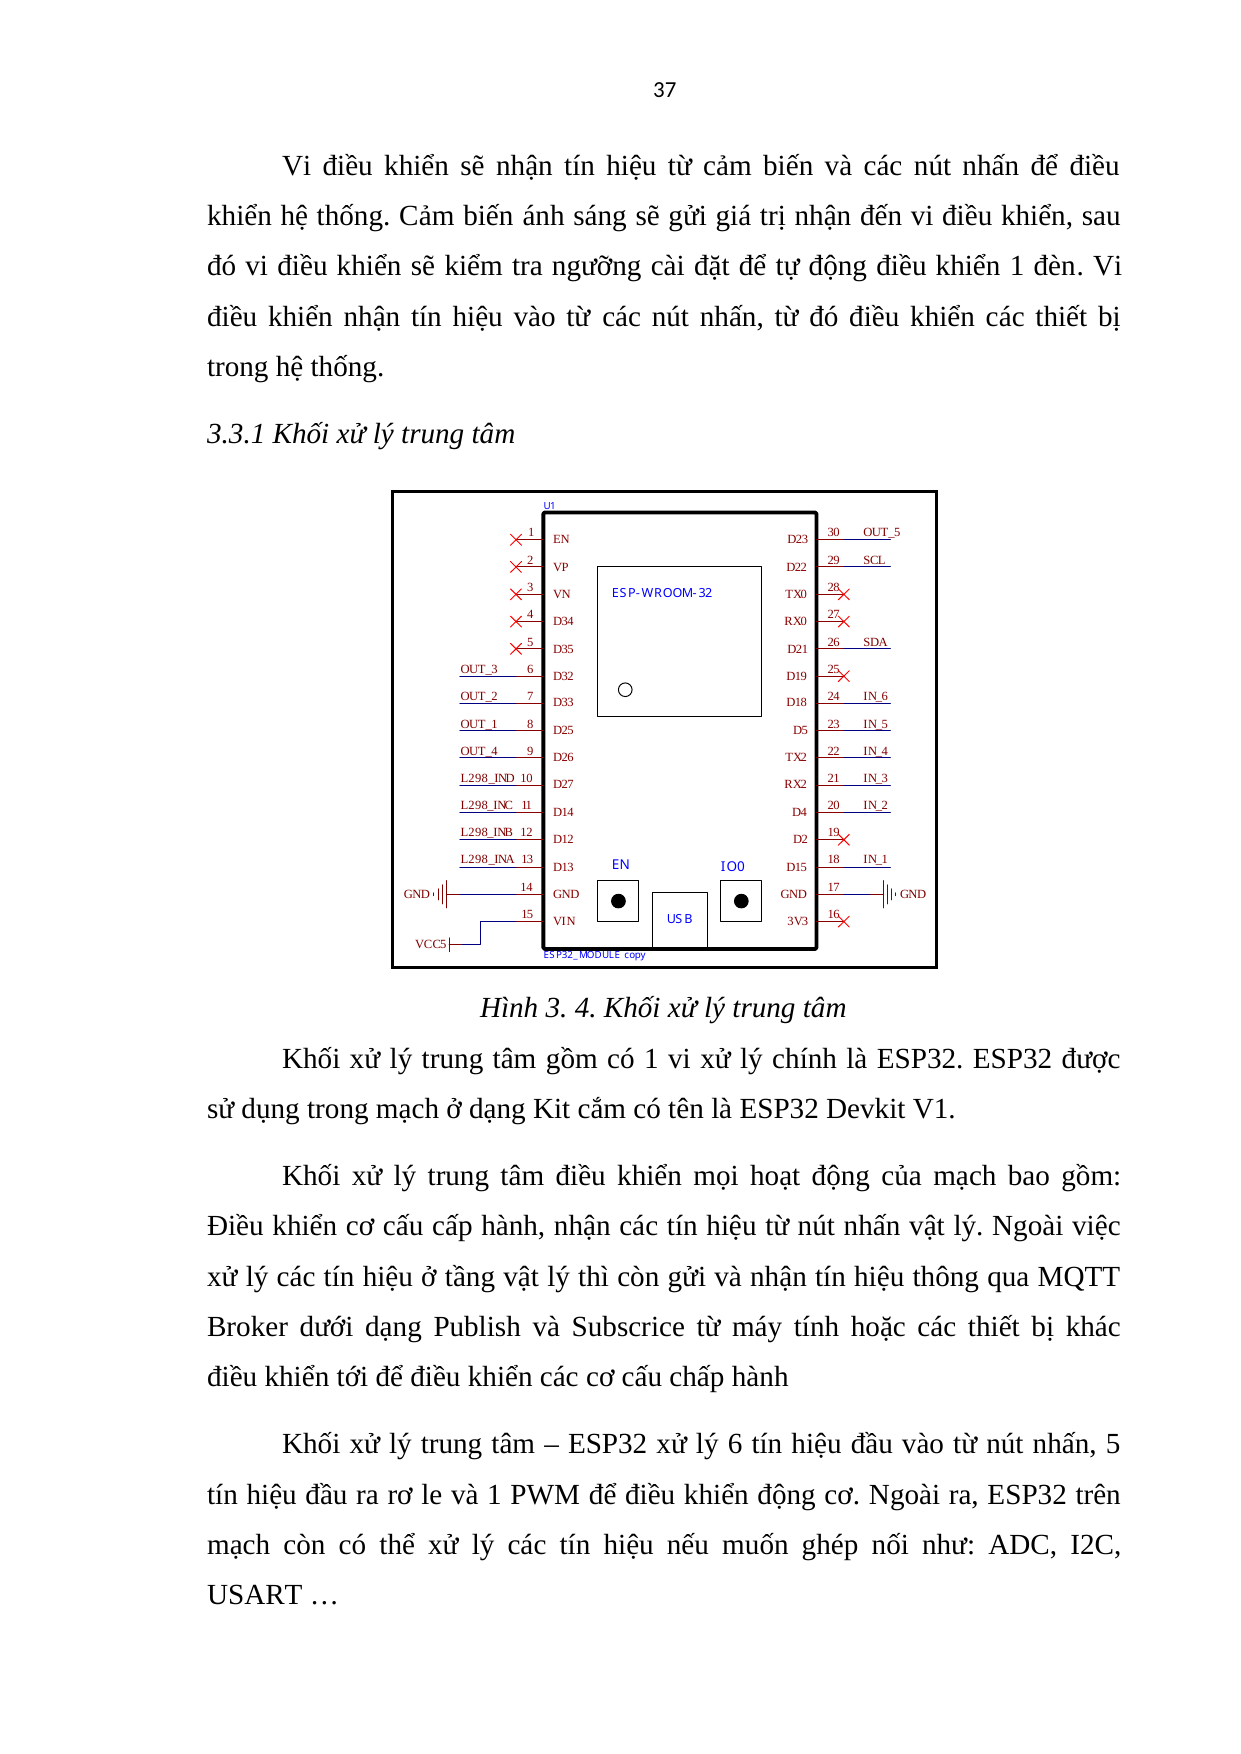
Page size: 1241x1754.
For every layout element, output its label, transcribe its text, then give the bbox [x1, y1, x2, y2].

text Vi điều khiển sẽ nhận tín hiệu từ cảm biến và các nút nhấn để điều khiển hệ thống. Cảm biến ánh sáng sẽ gửi giá trị nhận đến vi điều khiển, sau đó vi điều khiển sẽ kiểm tra ngưỡng cài đặt để tự động điều khiển 1 đèn. Vi điều khiển nhận tín hiệu vào từ các nút nhấn, từ đó điều khiển các thiết bị trong hệ thống. [207, 148, 1122, 382]
text Khối xử lý trung tâm [207, 416, 1122, 449]
text Khối xử lý trung tâm gồm có 1 vi xử lý chính là ESP32. ESP32 được sử dụng trong mạch ở dạng Kit cắm có tên là ESP32 Devkit V1. [207, 466, 1122, 1125]
text Khối xử lý trung tâm – ESP32 xử lý 6 tín hiệu đầu vào từ nút nhấn, 5 tín hiệu đầu ra rơ le và 1 PWM để điều khiển động cơ. Ngoài ra, ESP32 trên mạch còn có thể xử lý các tín hiệu nếu muốn ghép nối như: ADC, I2C, USART … [207, 1426, 1122, 1611]
text Khối xử lý trung tâm điều khiển mọi hoạt động của mạch bao gồm: Điều khiển cơ cấu cấp hành, nhận các tín hiệu từ nút nhấn vật lý. Ngoài việc xử lý các tín hiệu ở tầng vật lý thì còn gửi và nhận tín hiệu thông qua MQTT Broker dưới dạng Publish và Subscrice từ máy tính hoặc các thiết bị khác điều khiển tới để điều khiển các cơ cấu chấp hành [207, 1158, 1122, 1393]
